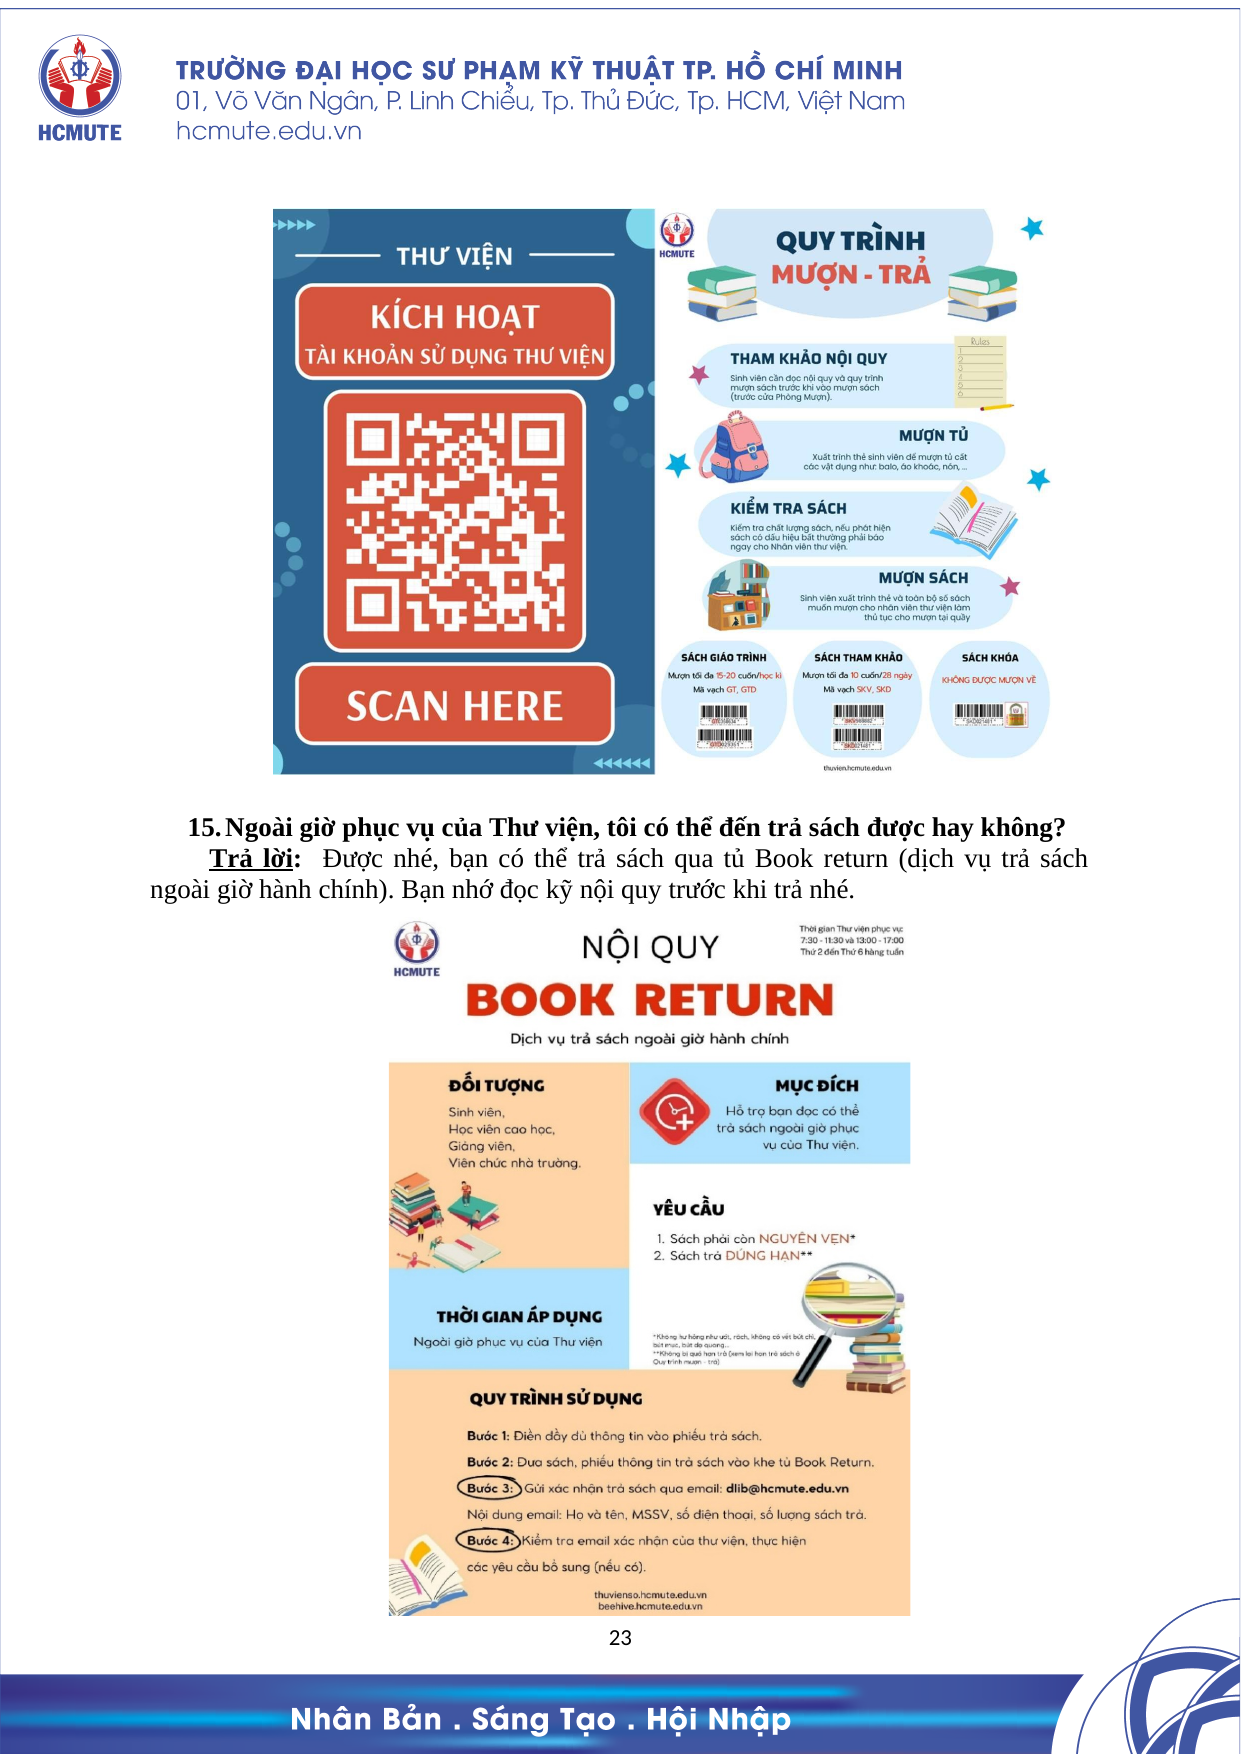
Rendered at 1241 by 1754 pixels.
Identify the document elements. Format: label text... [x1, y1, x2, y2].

list Ngoài giờ phục vụ của Thư viện, tôi có thể đến trả sách được hay không? [187, 811, 1090, 842]
picture [0, 8, 1241, 1754]
list Trả lời: Được nhé, bạn có thể trả sách qua tủ Book return (dịch vụ trả sách ngoài giờ hành chính). Bạn nhớ đọc kỹ nội quy trước khi trả nhé. [150, 842, 1090, 904]
